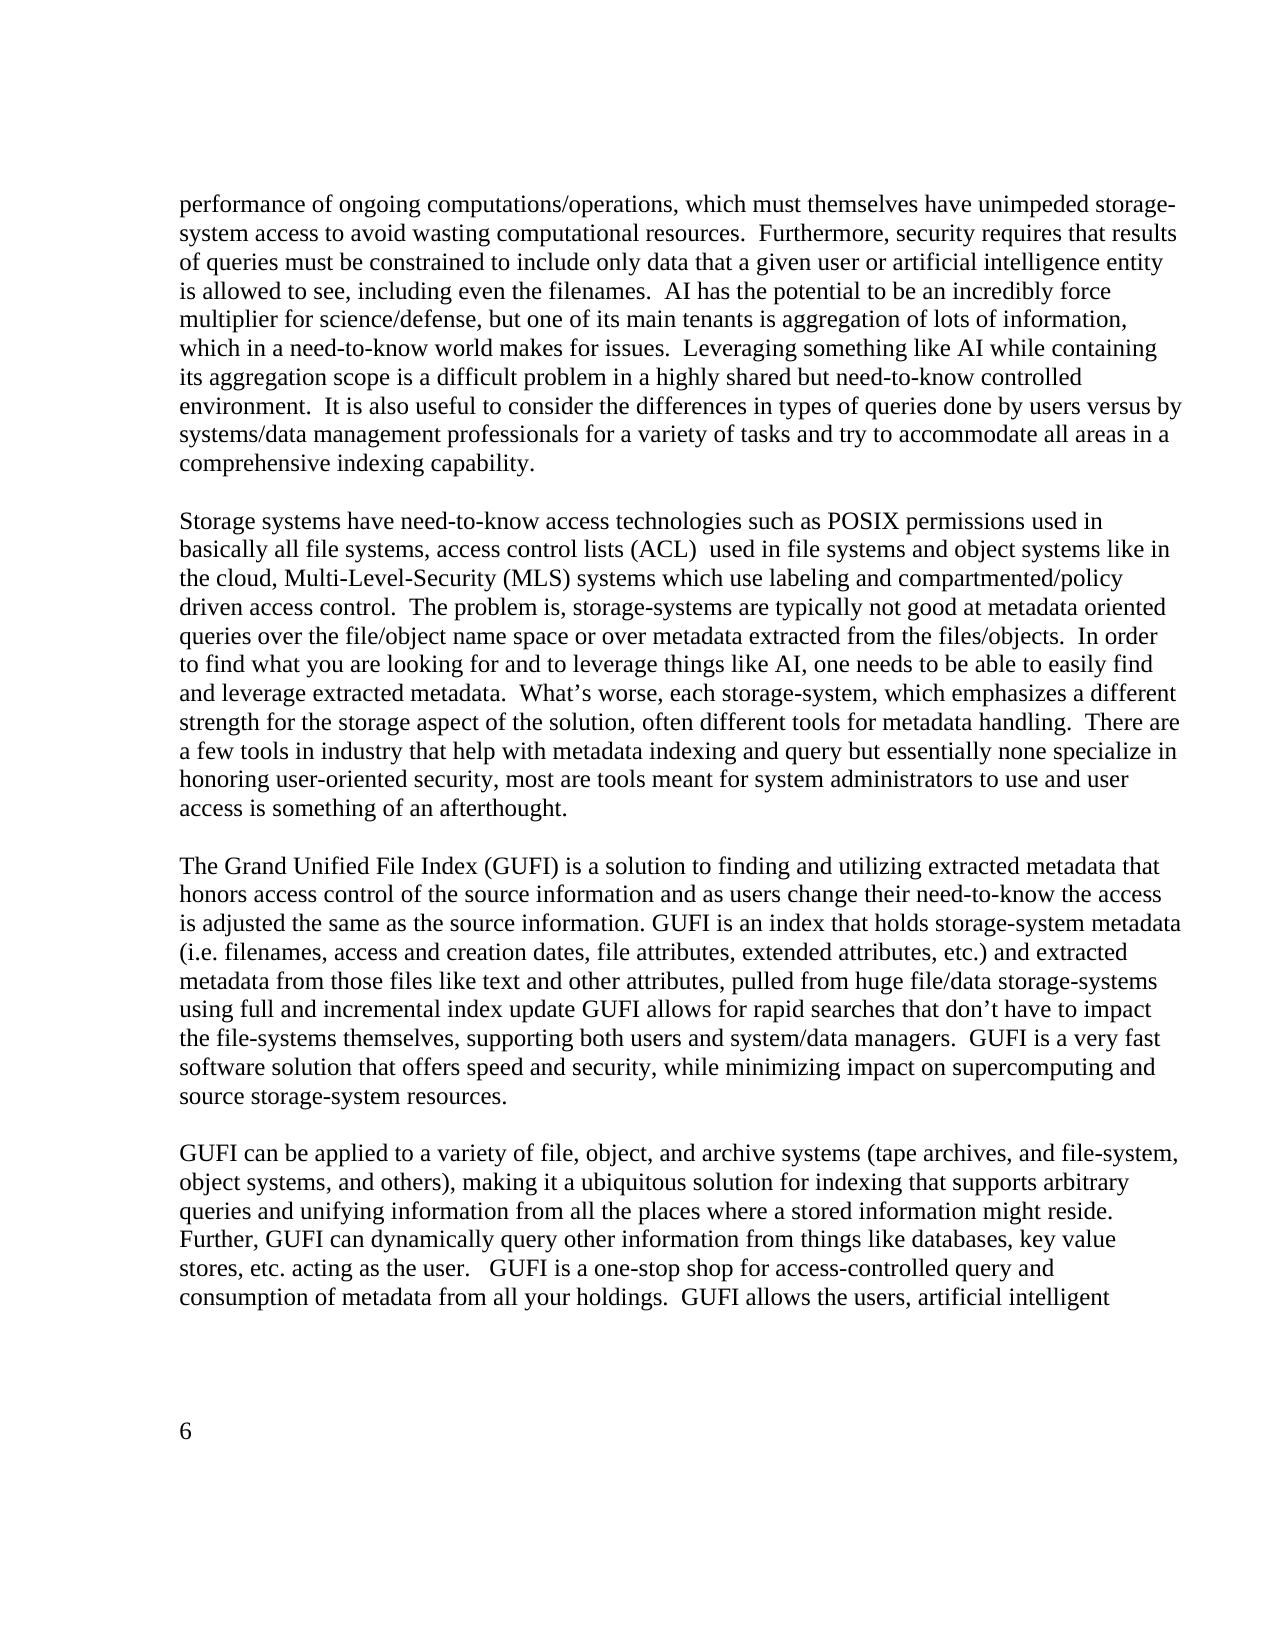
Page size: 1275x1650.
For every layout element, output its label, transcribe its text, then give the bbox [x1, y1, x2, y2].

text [179, 189, 1183, 477]
text The Grand Unified File Index (GUFI) is a solution to finding and utilizing extracted metadata that honors access control of the source information and as users change their need-to-know the access is adjusted the same as the source information. GUFI is an index that holds storage-system metadata (i.e. filenames, access and creation dates, file attributes, extended attributes, etc.) and extracted metadata from those files like text and other attributes, pulled from huge file/data storage-systems using full and incremental index update GUFI allows for rapid searches that don’t have to impact the file-systems themselves, supporting both users and system/data managers. GUFI is a very fast software solution that offers speed and security, while minimizing impact on supercomputing and source storage-system resources. [179, 851, 1183, 1109]
text Storage systems have need-to-know access technologies such as POSIX permissions used in basically all file systems, access control lists (ACL) used in file systems and object systems like in the cloud, Multi-Level-Security (MLS) systems which use labeling and compartmented/policy driven access control. The problem is, storage-systems are typically not good at metadata oriented queries over the file/object name space or over metadata extracted from the files/objects. In order to find what you are looking for and to leverage things like AI, one needs to be able to easily find and leverage extracted metadata. What’s worse, each storage-system, which emphasizes a different strength for the storage aspect of the solution, often different tools for metadata handling. There are a few tools in industry that help with metadata indexing and query but essentially none specialize in honoring user-oriented security, most are tools meant for system administrators to use and user access is something of an afterthought. [179, 506, 1183, 822]
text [179, 1138, 1183, 1311]
